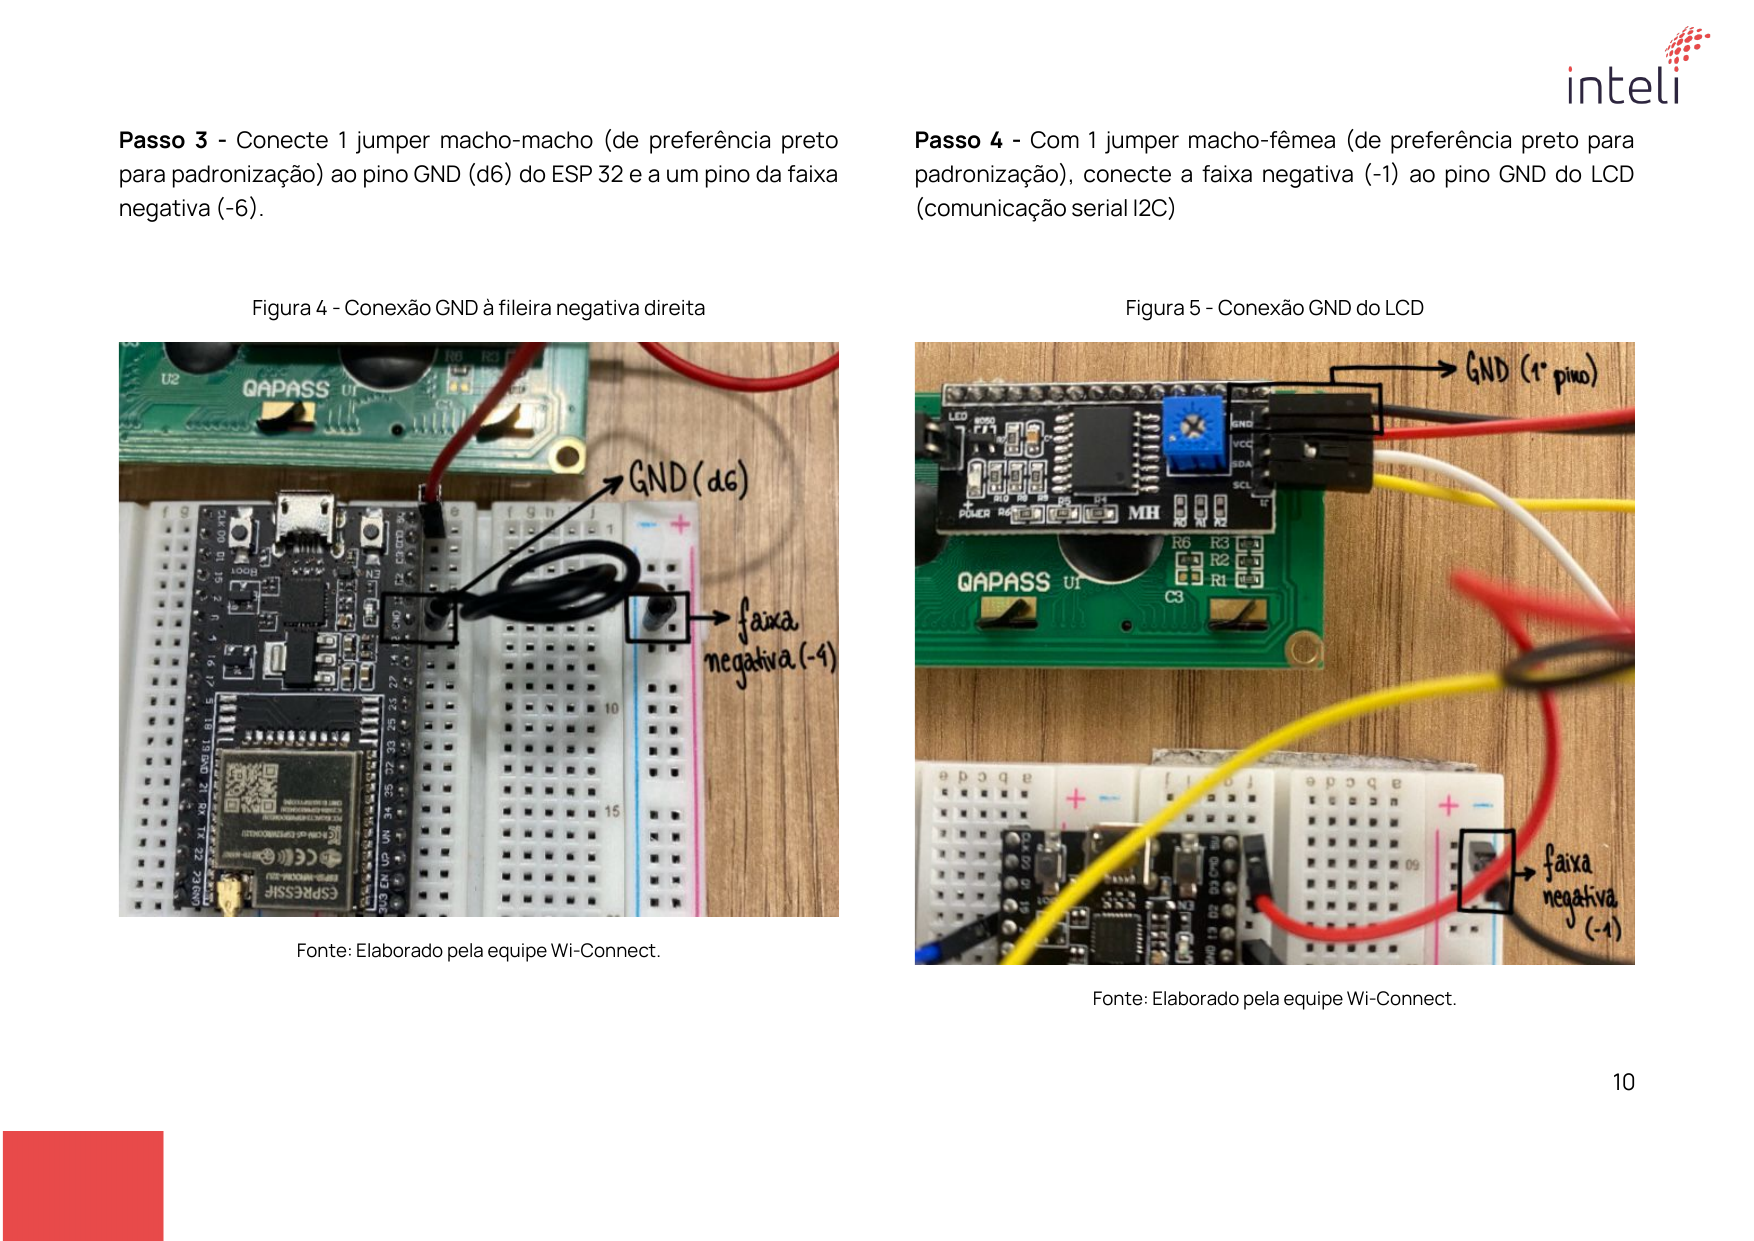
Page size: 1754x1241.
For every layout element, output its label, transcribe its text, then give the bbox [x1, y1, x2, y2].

text Fonte: Elaborado pela equipe Wi-Connect. [914, 986, 1636, 1011]
picture [914, 342, 1635, 965]
text Figura 4 - Conexão GND à fileira negativa direita [118, 293, 839, 321]
text Passo 4 - Com 1 jumper macho-fêmea (de preferência preto para padronização), conecte a faixa negativa (-1) ao pino GND do LCD (comunicação serial I2C) [914, 124, 1636, 223]
text Figura 5 - Conexão GND do LCD [914, 293, 1636, 321]
picture [1568, 26, 1711, 104]
picture [2, 1131, 164, 1241]
text Fonte: Elaborado pela equipe Wi-Connect. [118, 938, 839, 963]
text Passo 3 - Conecte 1 jumper macho-macho (de preferência preto para padronização) ao pino GND (d6) do ESP 32 e a um pino da faixa negativa (-6). [118, 124, 839, 223]
picture [118, 342, 839, 917]
